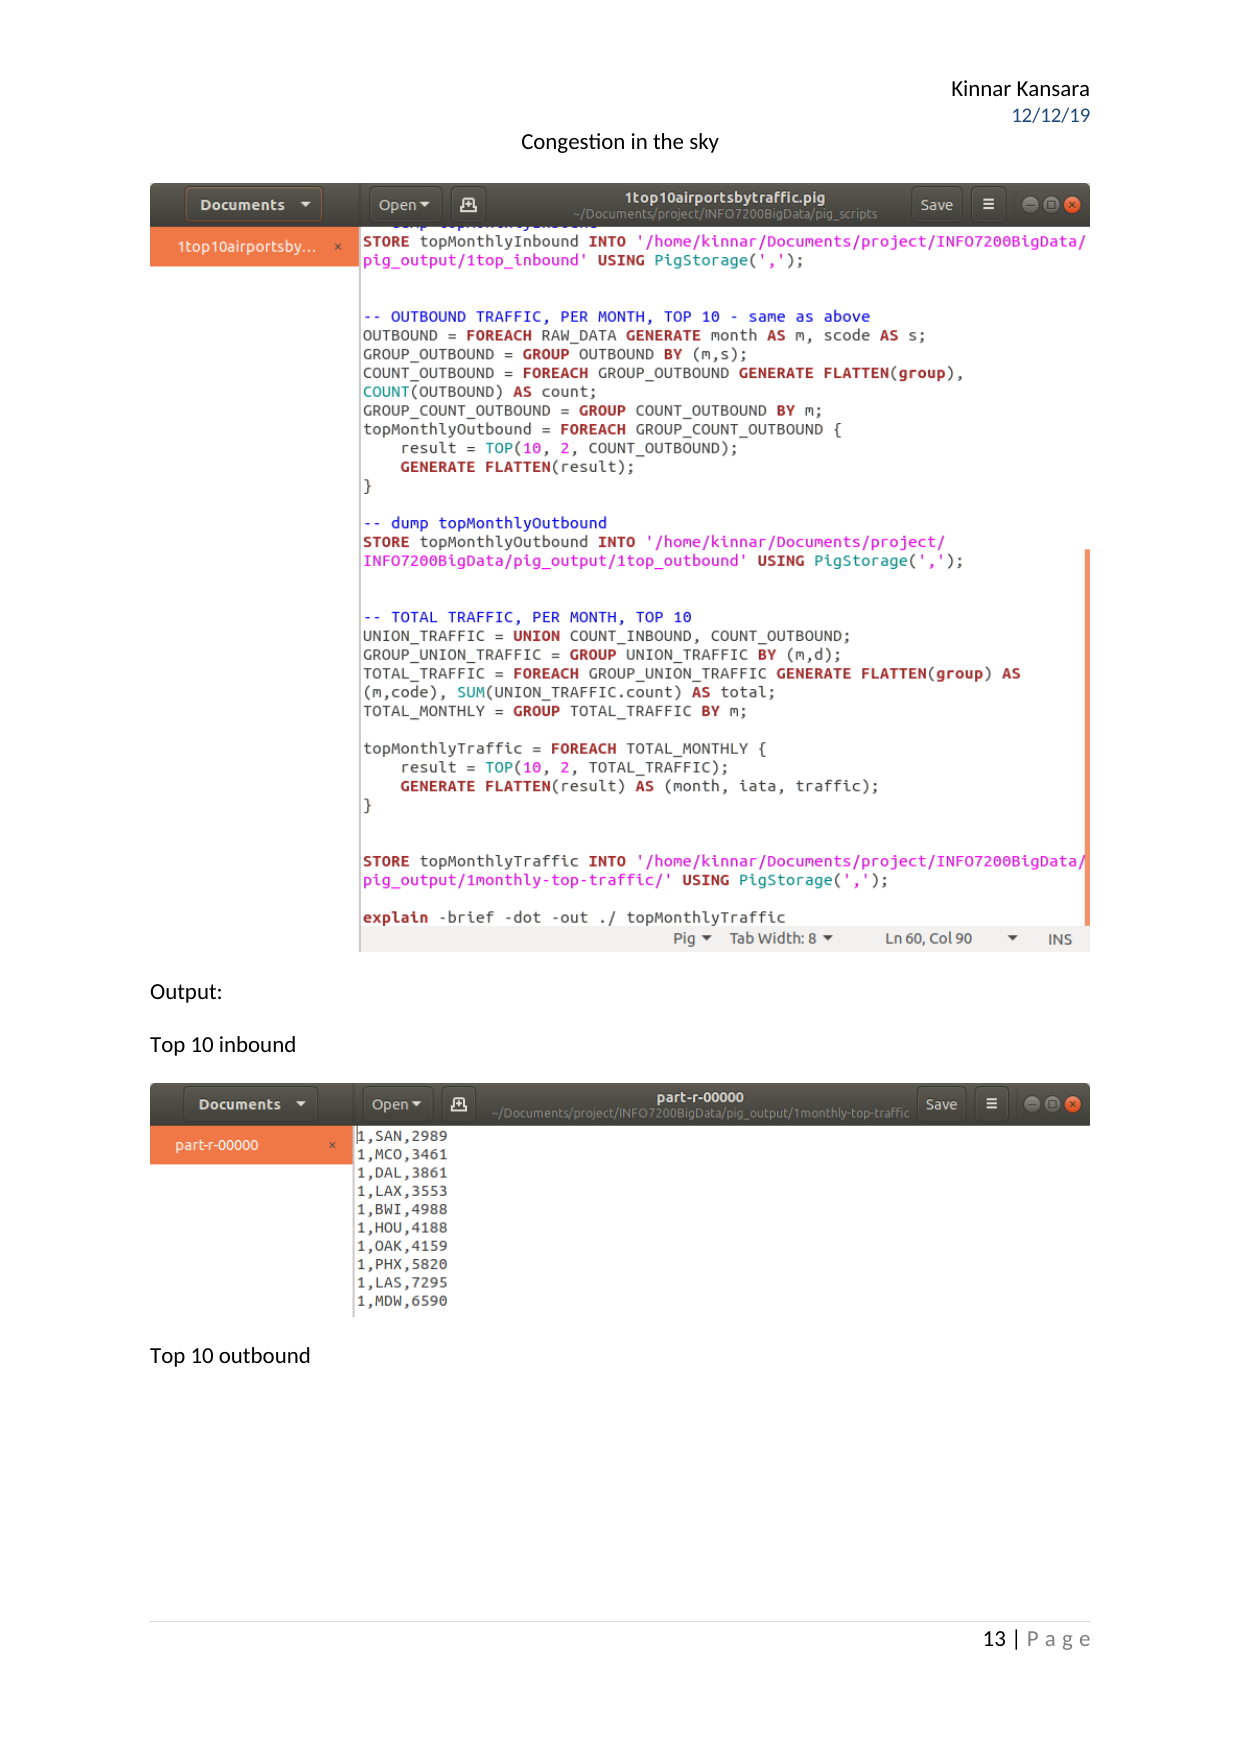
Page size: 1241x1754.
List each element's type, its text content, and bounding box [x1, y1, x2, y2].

text Output: [150, 977, 1090, 1005]
picture [150, 183, 1090, 952]
text Top 10 outbound [150, 1342, 1090, 1369]
text Top 10 inbound [150, 1030, 1090, 1058]
picture [150, 1083, 1090, 1317]
